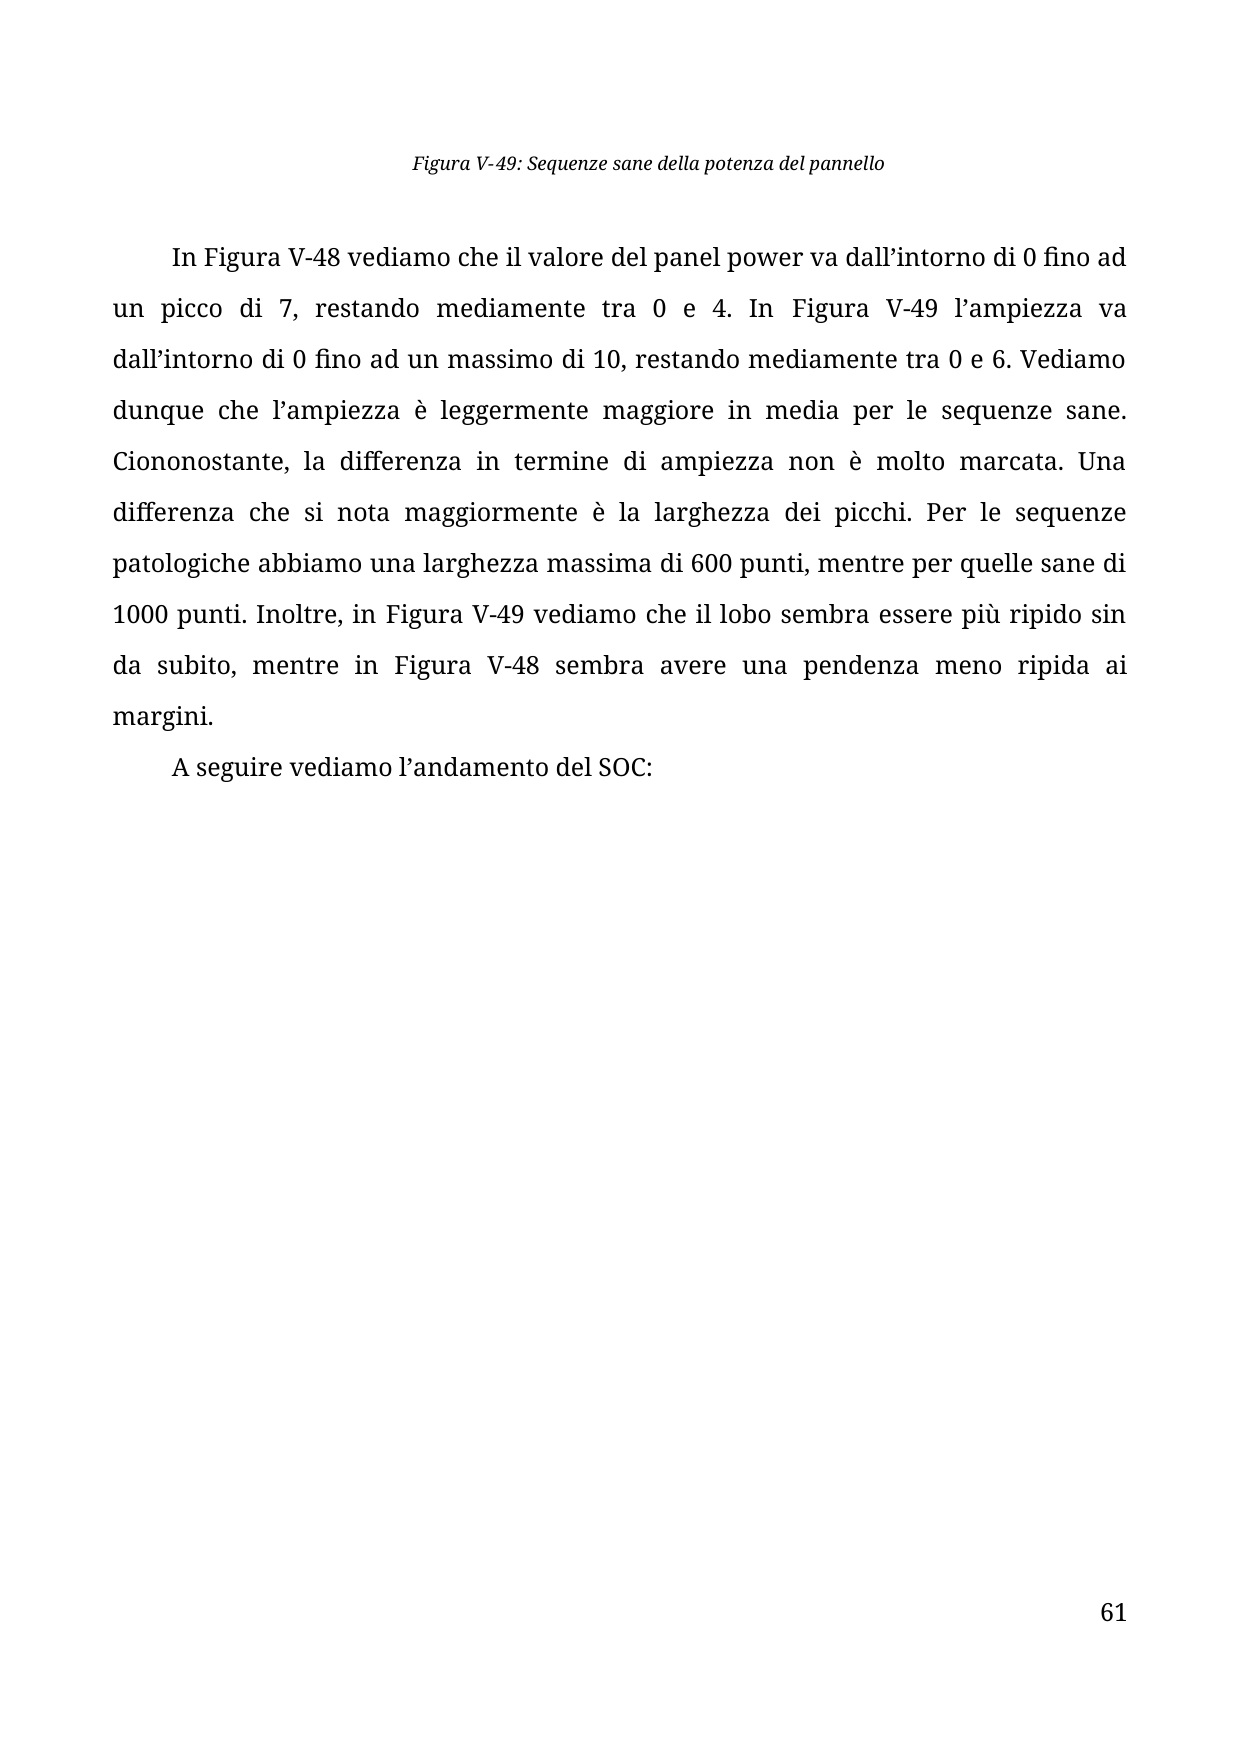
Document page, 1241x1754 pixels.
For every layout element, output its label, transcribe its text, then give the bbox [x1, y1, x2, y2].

text A seguire vediamo l’andamento del SOC: [112, 750, 1128, 784]
